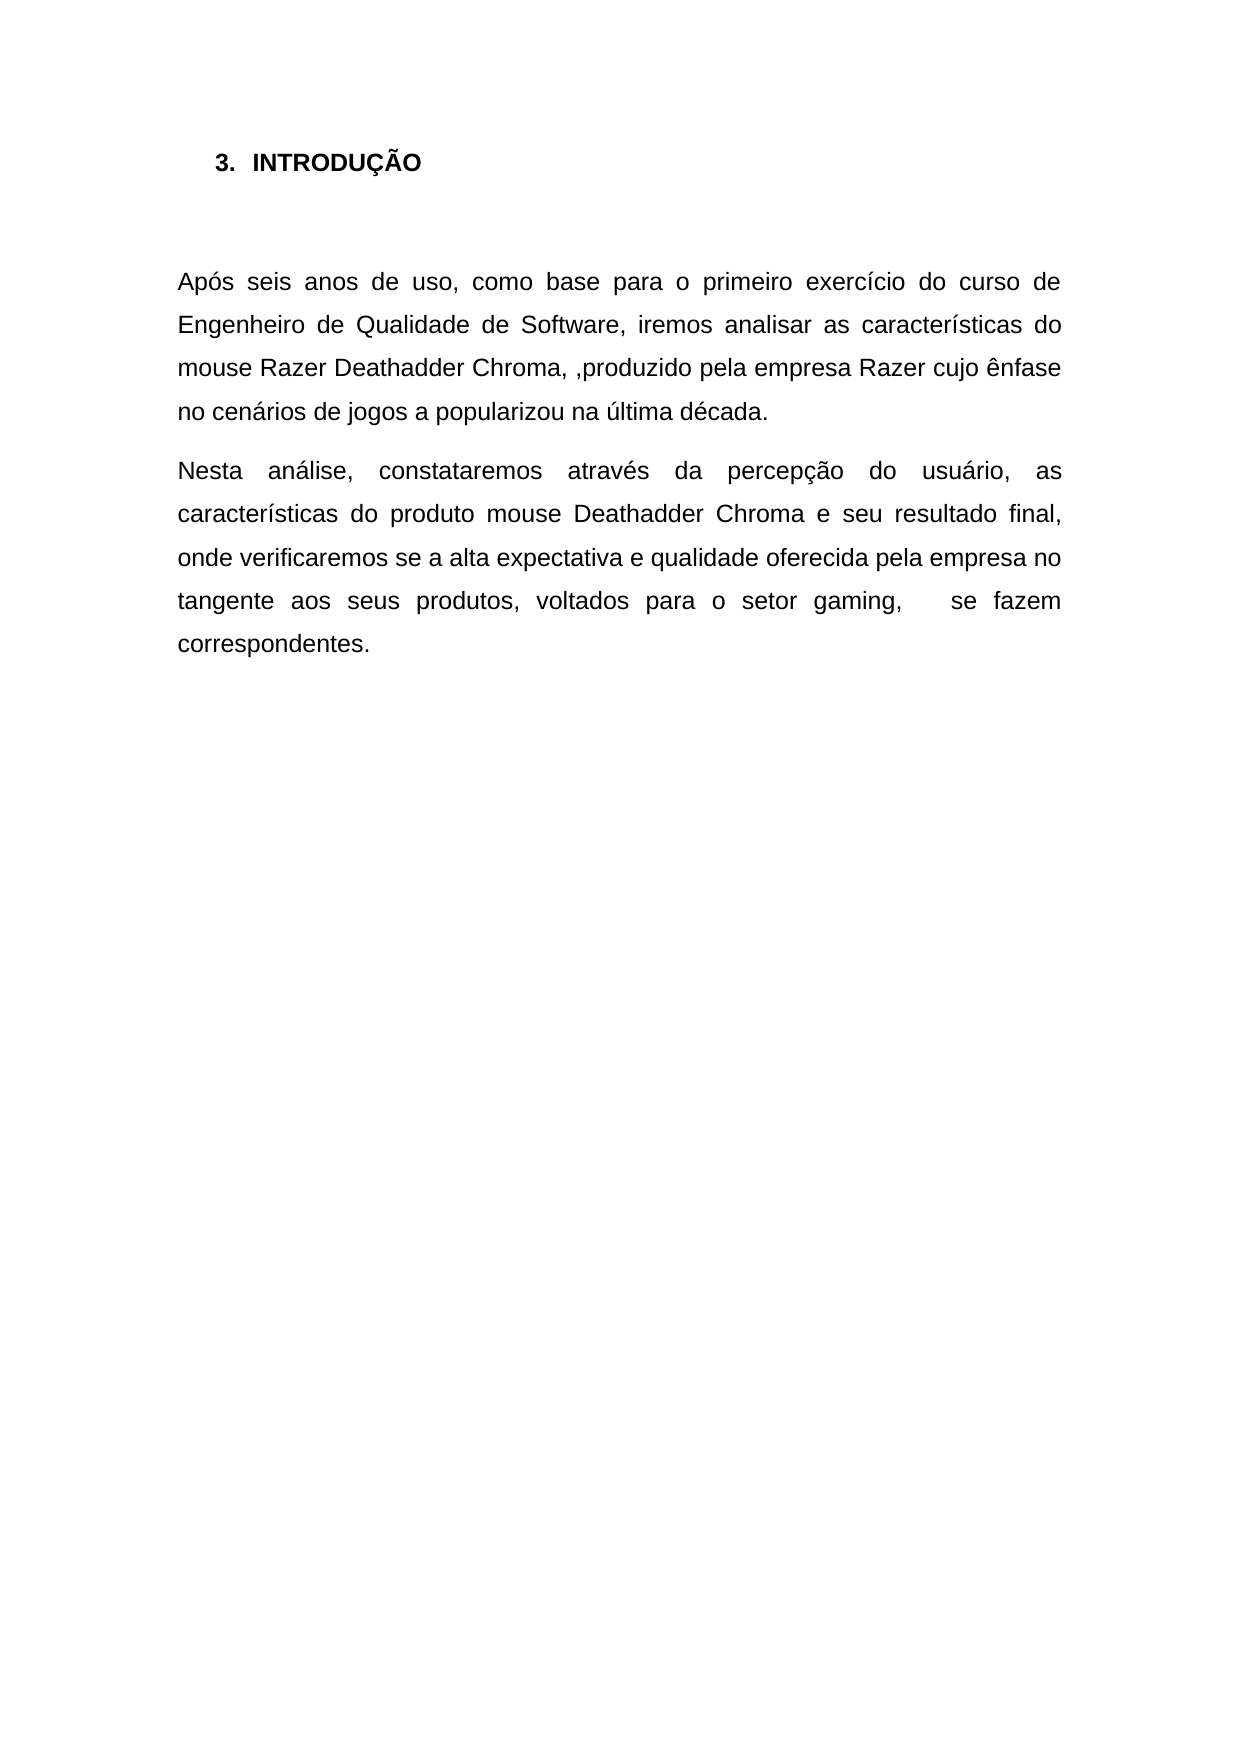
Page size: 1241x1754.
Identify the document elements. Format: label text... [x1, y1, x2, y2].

text Nesta análise, constataremos através da percepção do usuário, as características do produto mouse Deathadder Chroma e seu resultado final, onde verificaremos se a alta expectativa e qualidade oferecida pela empresa no tangente aos seus produtos, voltados para o setor gaming, se fazem correspondentes. [177, 456, 1063, 658]
text Após seis anos de uso, como base para o primeiro exercício do curso de Engenheiro de Qualidade de Software, iremos analisar as características do mouse Razer Deathadder Chroma, ,produzido pela empresa Razer cujo ênfase no cenários de jogos a popularizou na última década. [177, 267, 1063, 425]
subtitle INTRODUÇÃO [215, 148, 1063, 176]
